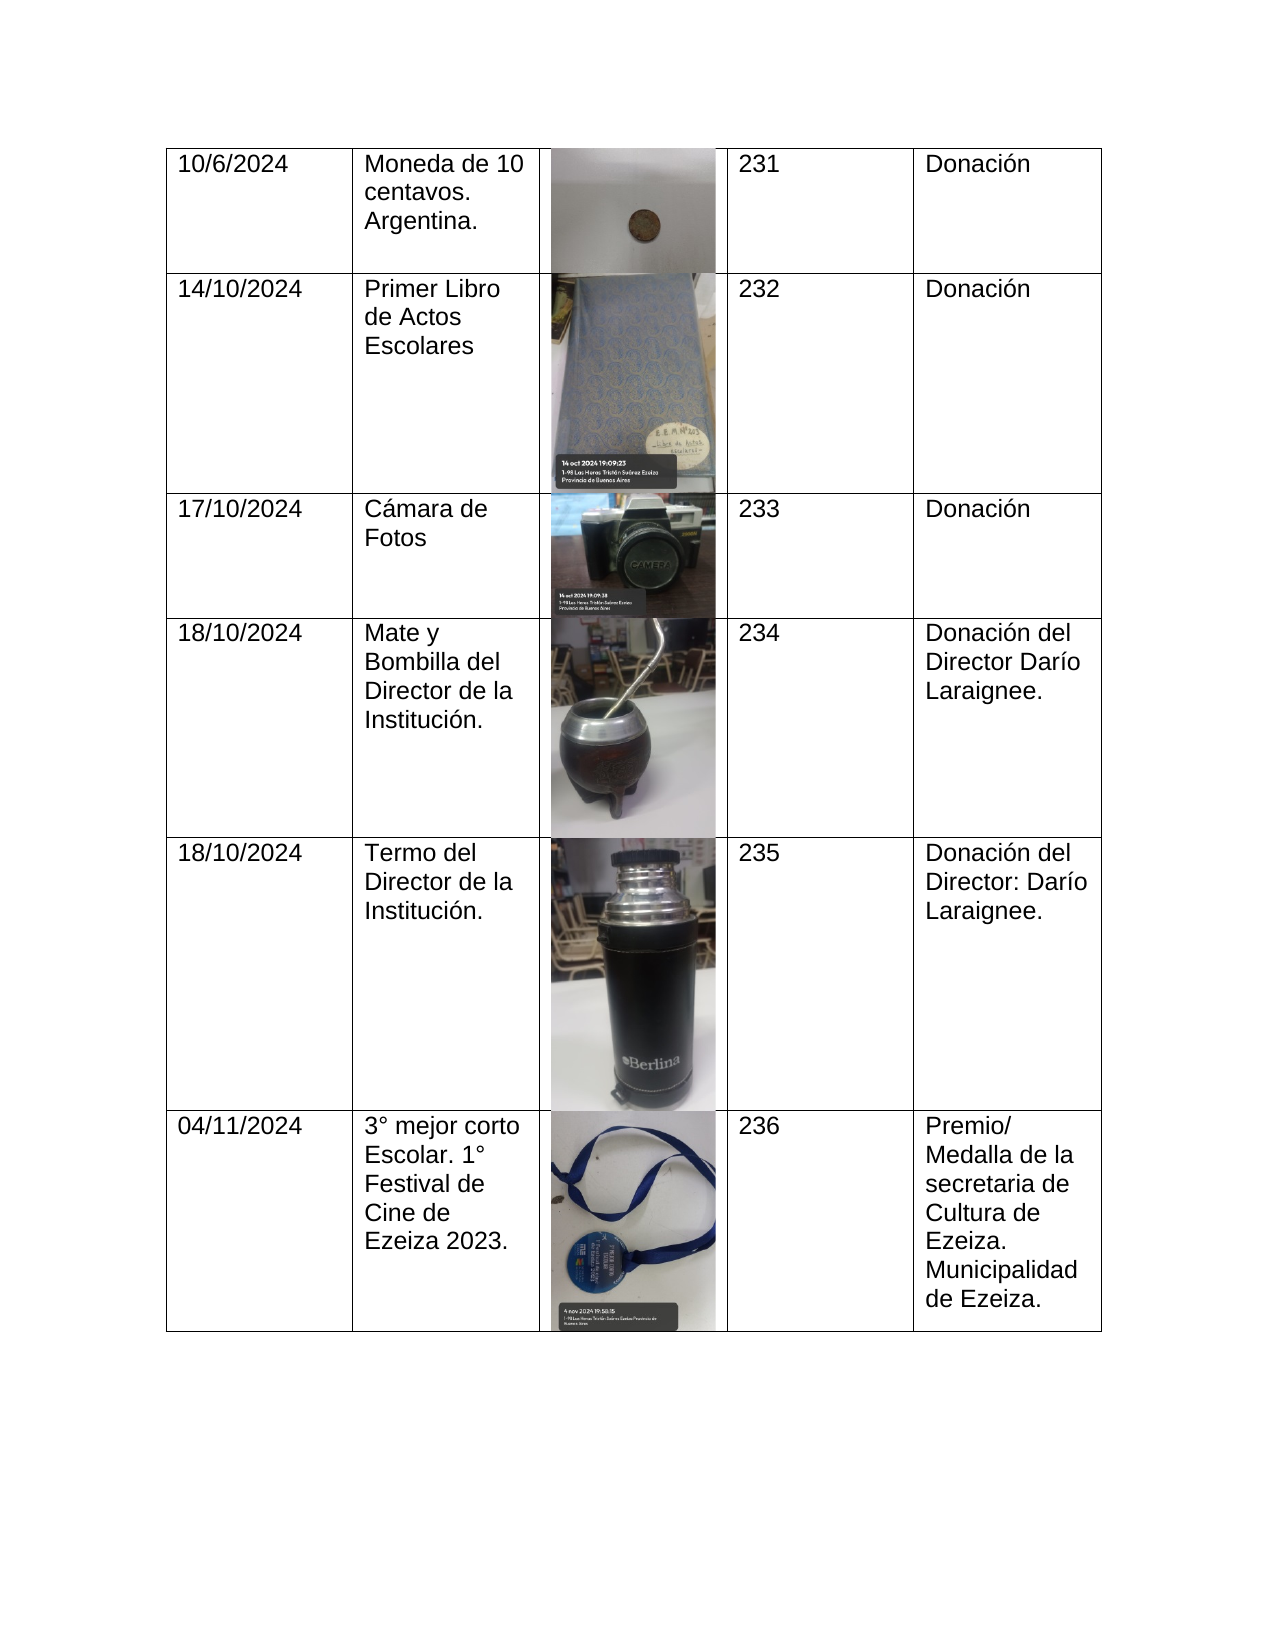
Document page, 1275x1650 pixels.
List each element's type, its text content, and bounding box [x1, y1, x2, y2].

table_cell 3° mejor corto Escolar. 1° Festival de Cine de Ezeiza 2023. [353, 1111, 539, 1331]
table_cell [716, 1111, 727, 1331]
table_cell 236 [728, 1111, 913, 1331]
table_cell Donación [914, 149, 1101, 272]
table_cell 17/10/2024 [167, 494, 352, 617]
table_cell 14/10/2024 [167, 274, 352, 493]
table_cell [716, 149, 727, 272]
table_cell Donación del Director: Darío Laraignee. [914, 838, 1101, 1110]
table_cell [540, 838, 551, 1110]
table_cell 233 [728, 494, 913, 617]
table_cell [540, 274, 551, 493]
table_cell [540, 149, 551, 272]
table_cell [353, 149, 539, 272]
picture [551, 148, 716, 1331]
table_cell Donación del Director Darío Laraignee. [914, 619, 1101, 837]
table_cell Premio/ Medalla de la secretaria de Cultura de Ezeiza. Municipalidad de Ezeiza. [914, 1111, 1101, 1331]
table_cell [716, 274, 727, 493]
table_cell [716, 494, 727, 617]
table_cell 235 [728, 838, 913, 1110]
table_cell 18/10/2024 [167, 838, 352, 1110]
table_cell 18/10/2024 [167, 619, 352, 837]
table_cell 04/11/2024 [167, 1111, 352, 1331]
table_cell [716, 619, 727, 837]
table_cell [540, 1111, 551, 1331]
table_cell [716, 838, 727, 1110]
table_cell Mate y Bombilla del Director de la Institución. [353, 619, 539, 837]
table_cell Cámara de Fotos [353, 494, 539, 617]
table_cell 231 [728, 149, 913, 272]
table_cell 234 [728, 619, 913, 837]
table_cell Donación [914, 274, 1101, 493]
table_cell Donación [914, 494, 1101, 617]
table_cell Termo del Director de la Institución. [353, 838, 539, 1110]
table_cell [540, 619, 551, 837]
table_cell 10/6/2024 [167, 149, 352, 272]
table_cell Primer Libro de Actos Escolares [353, 274, 539, 493]
table_cell [540, 494, 551, 617]
table_cell 232 [728, 274, 913, 493]
